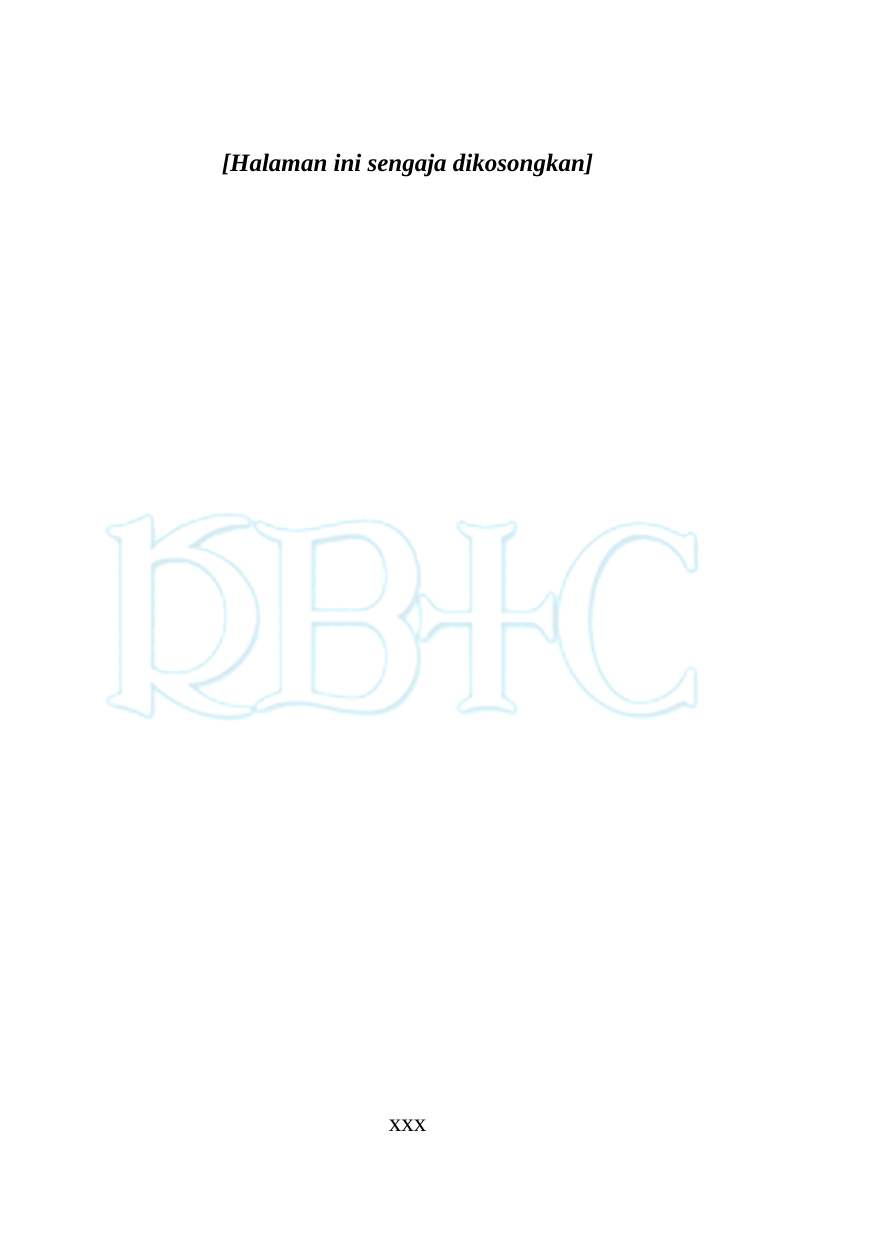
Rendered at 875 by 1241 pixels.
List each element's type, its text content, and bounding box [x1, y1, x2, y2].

text [Halaman ini sengaja dikosongkan] [118, 148, 697, 176]
